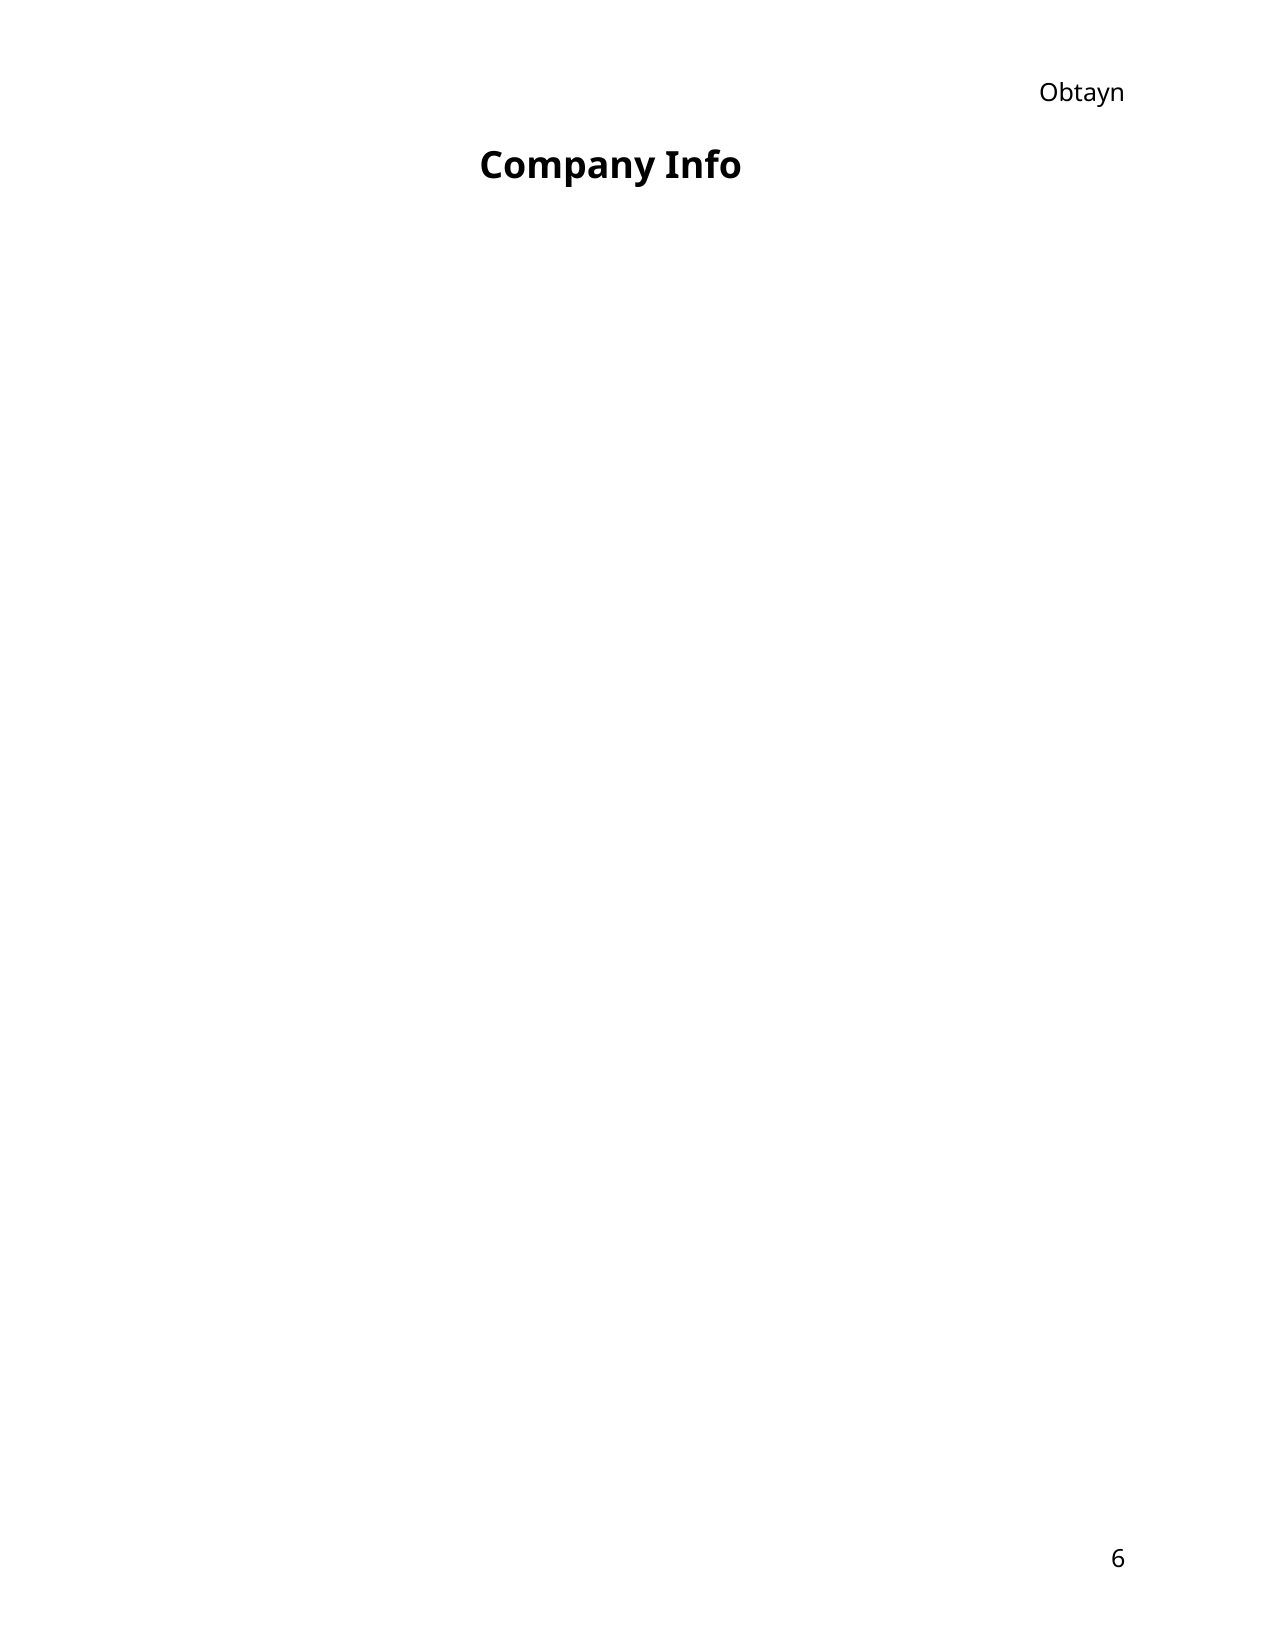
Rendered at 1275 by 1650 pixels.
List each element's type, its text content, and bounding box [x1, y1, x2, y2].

subtitle Company Info [96, 138, 1125, 189]
